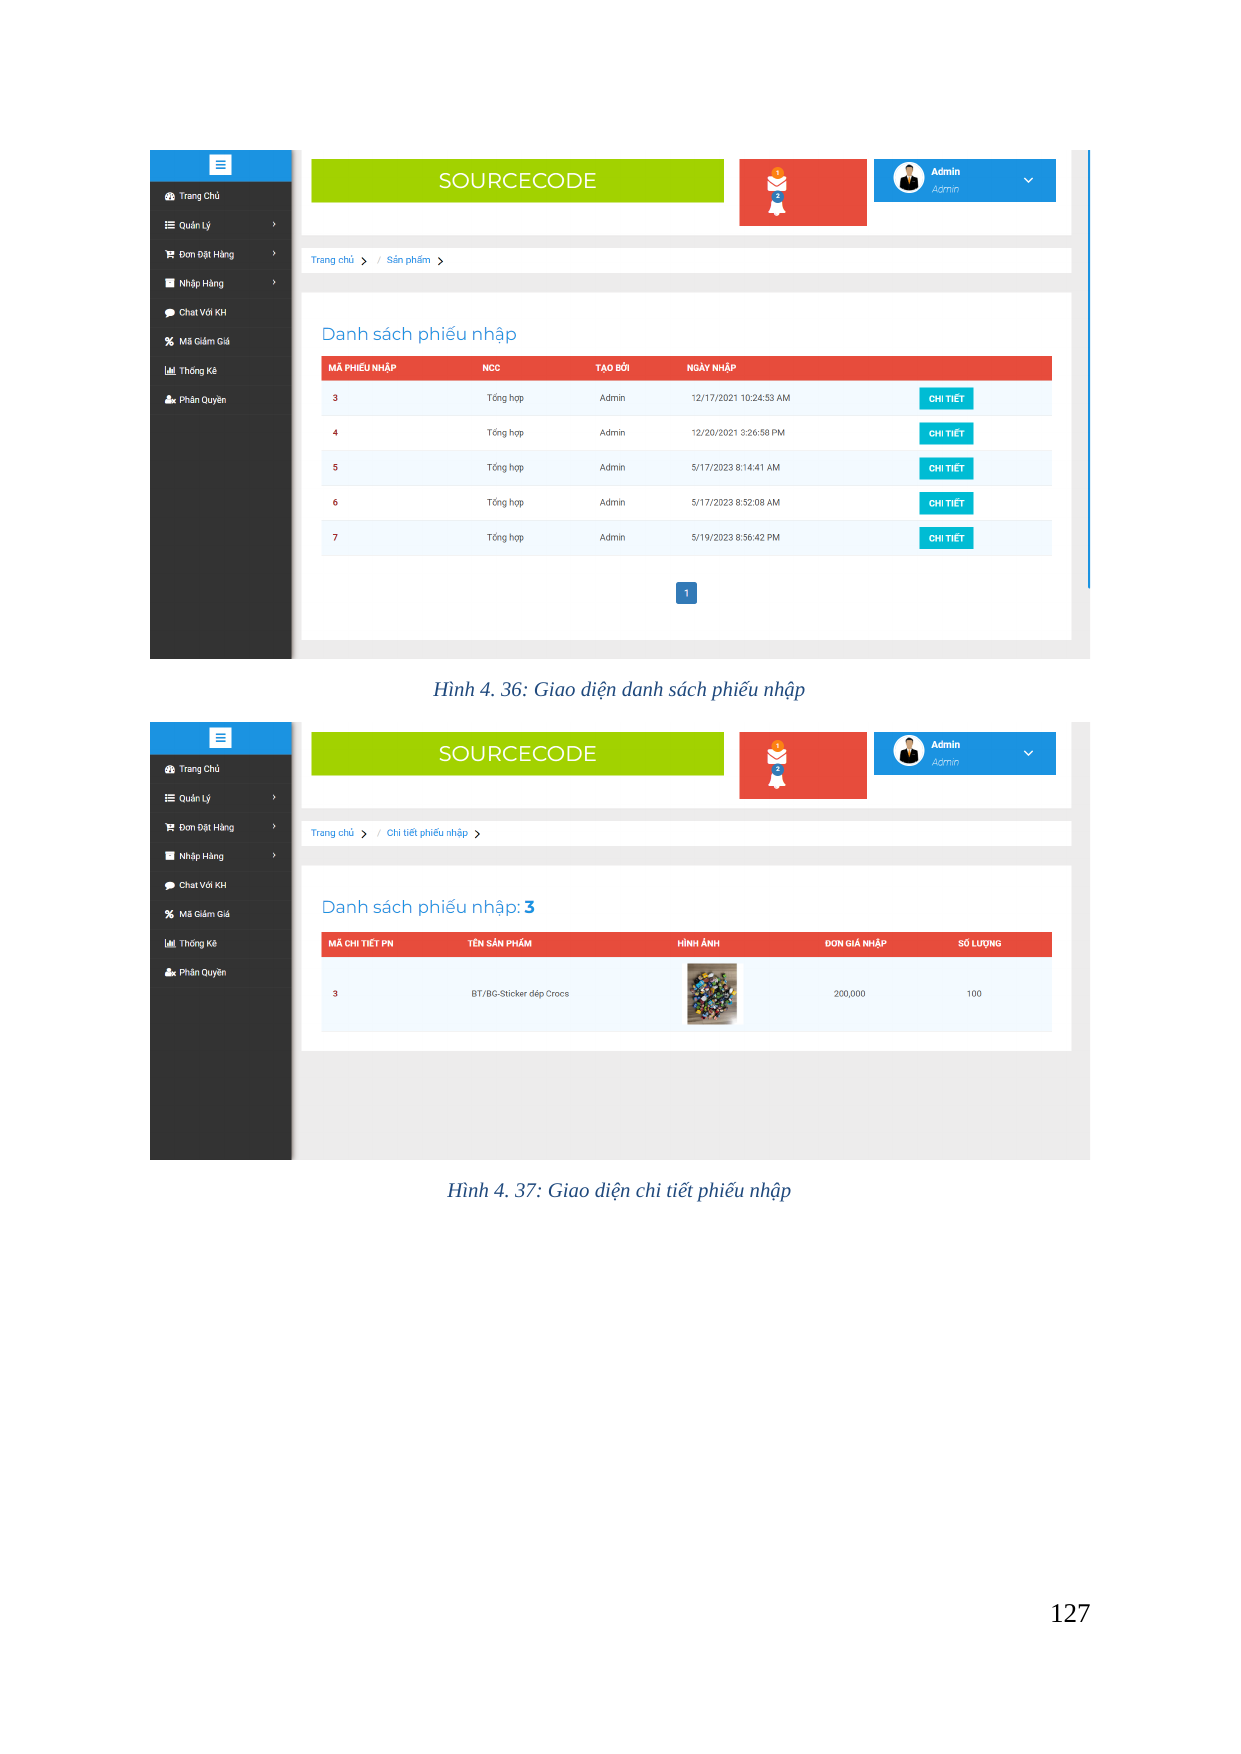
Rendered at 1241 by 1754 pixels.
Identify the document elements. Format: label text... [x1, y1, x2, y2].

text Hình 4. 37: Giao diện chi tiết phiếu nhập [150, 1178, 1090, 1202]
text Hình 4. 36: Giao diện danh sách phiếu nhập [150, 677, 1090, 701]
picture [150, 722, 1091, 1160]
picture [150, 150, 1091, 659]
